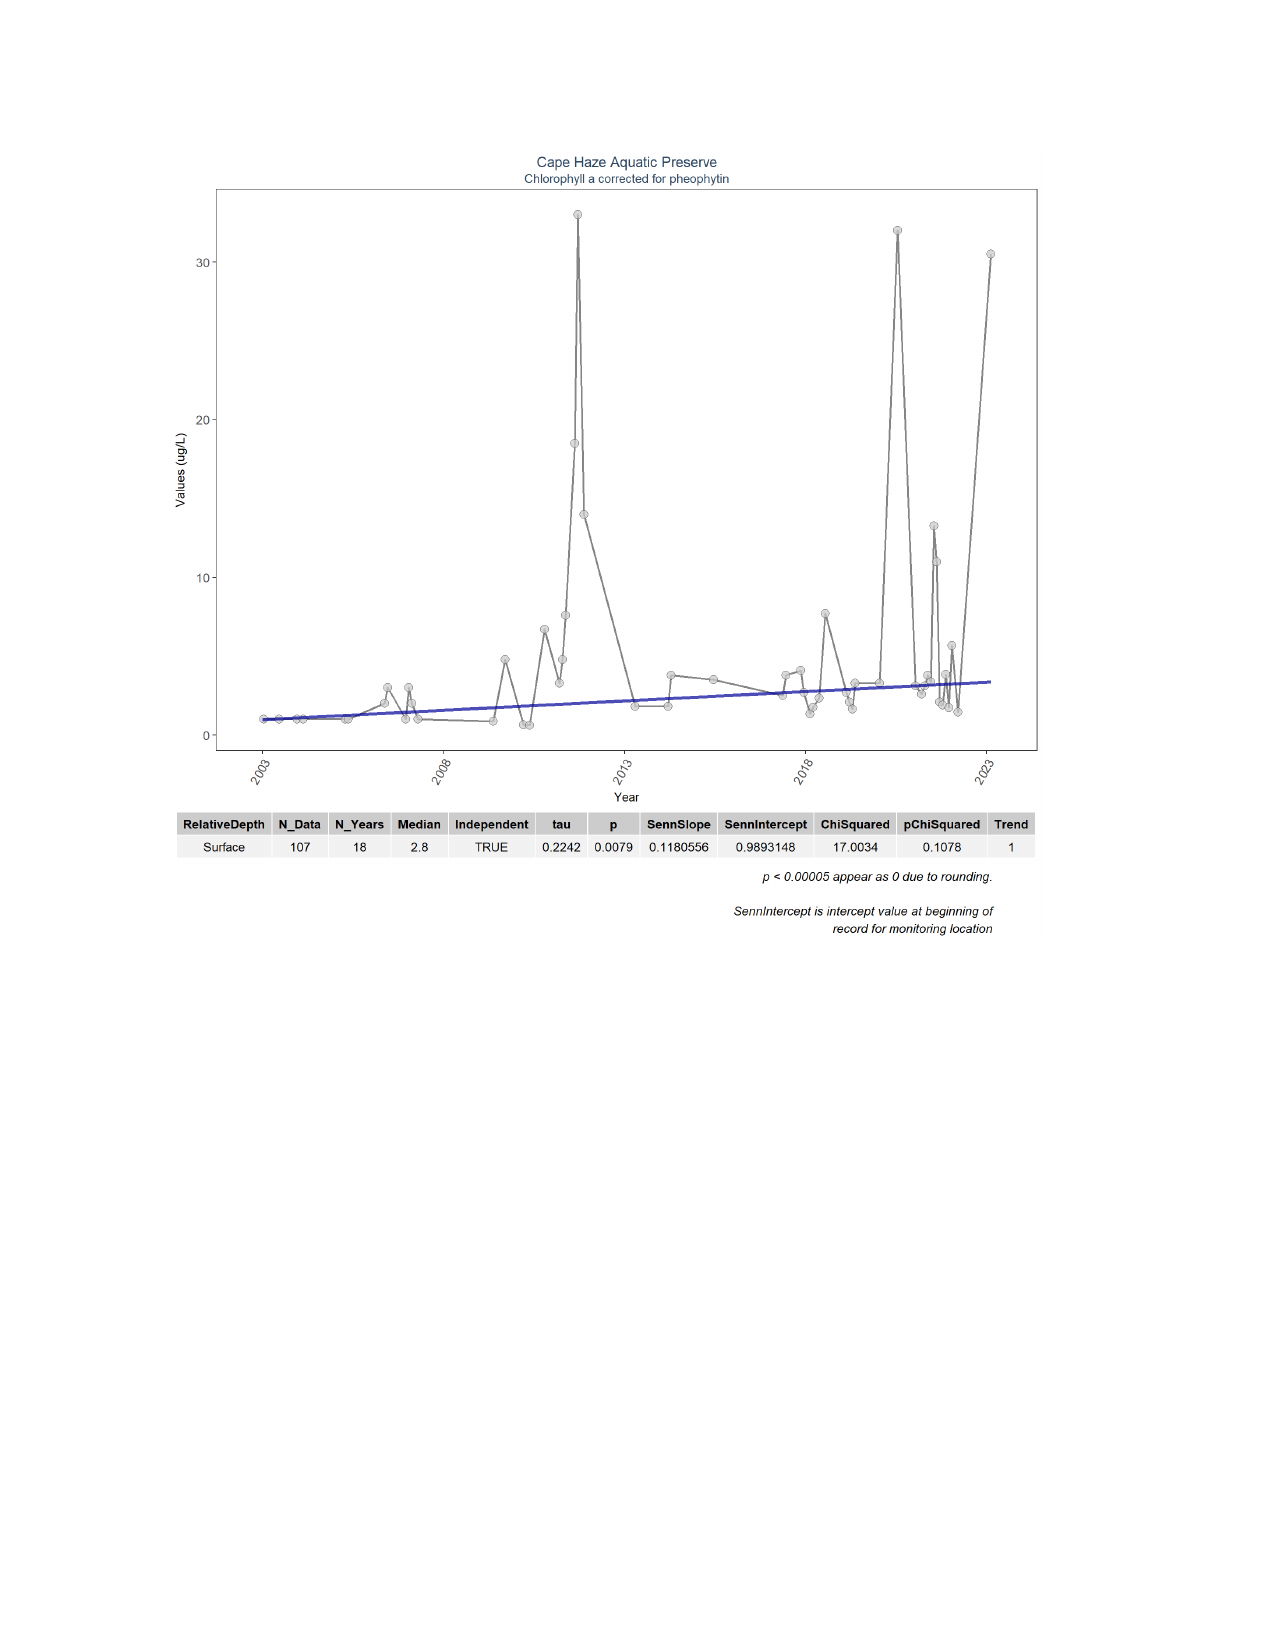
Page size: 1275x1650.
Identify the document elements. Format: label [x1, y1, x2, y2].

picture [168, 150, 1044, 938]
